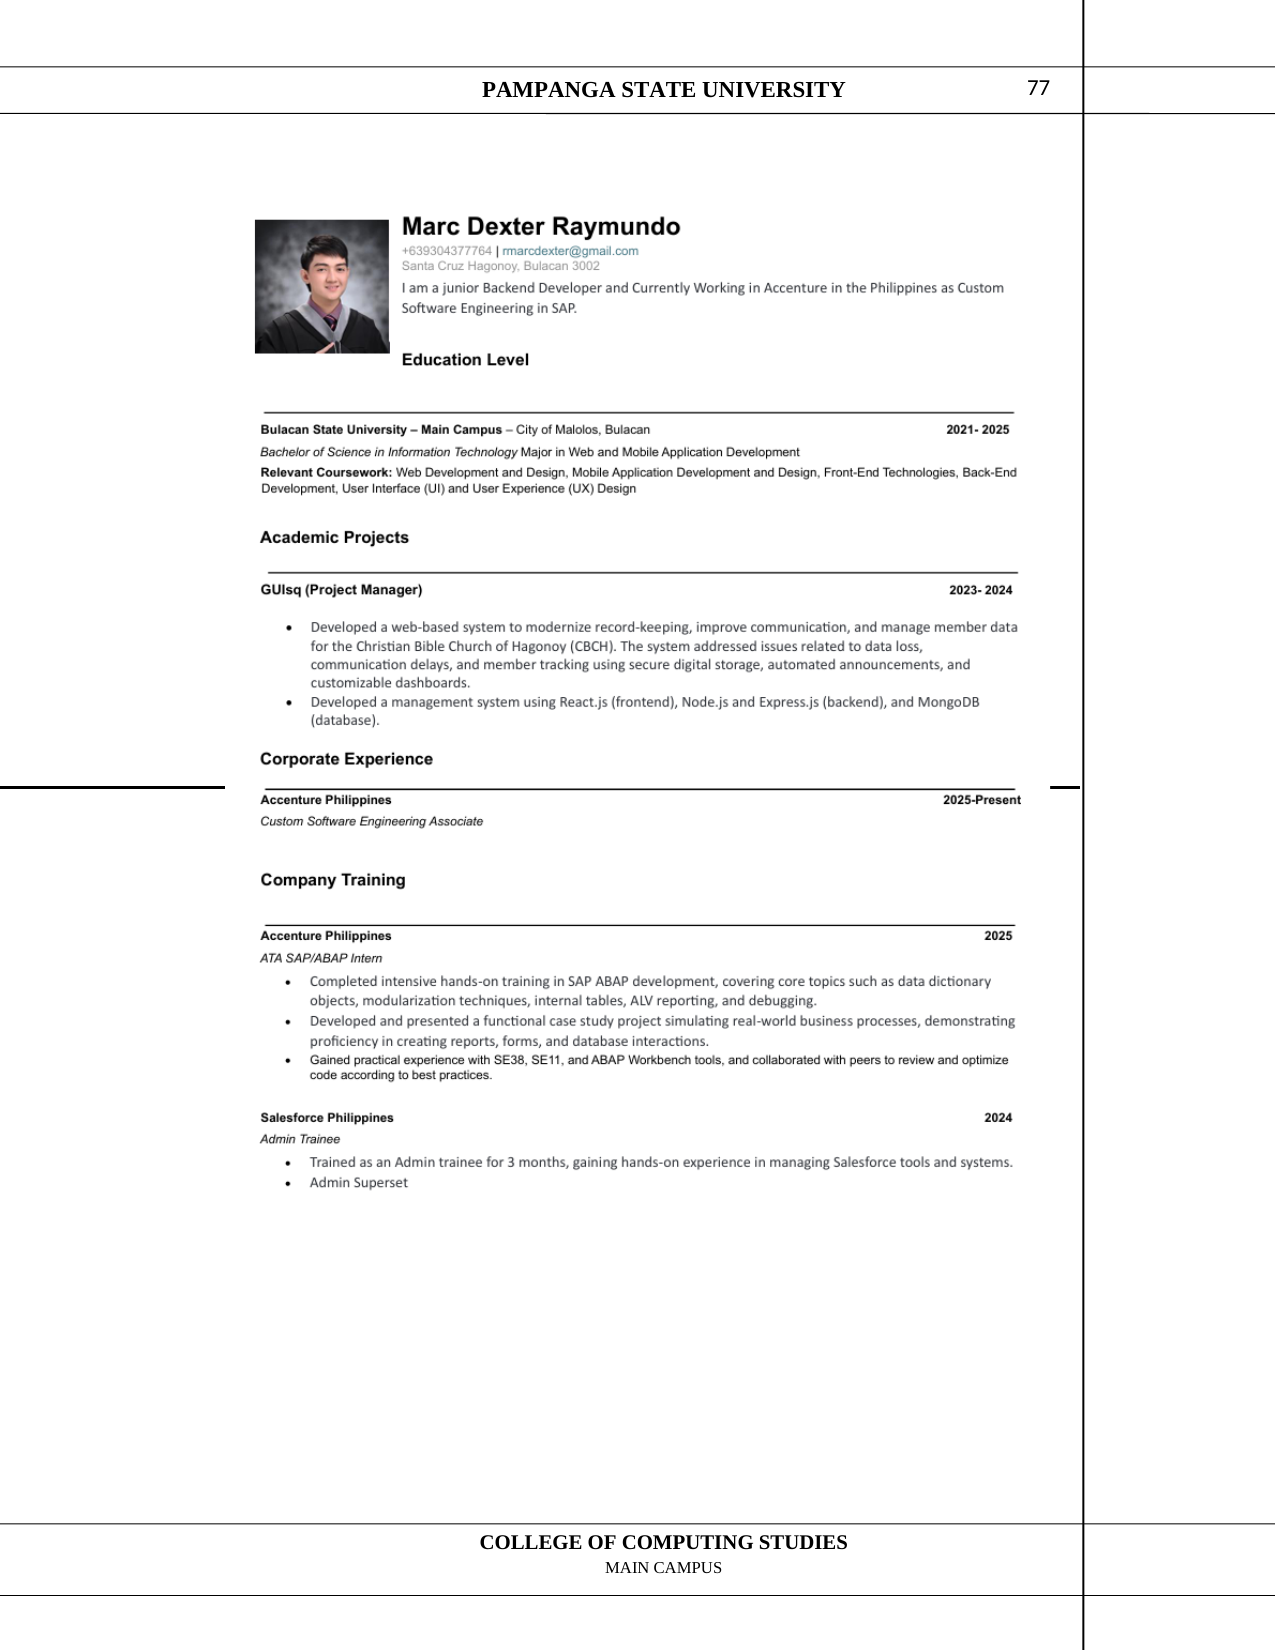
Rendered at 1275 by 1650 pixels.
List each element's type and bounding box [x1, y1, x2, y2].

picture [225, 208, 1050, 1214]
